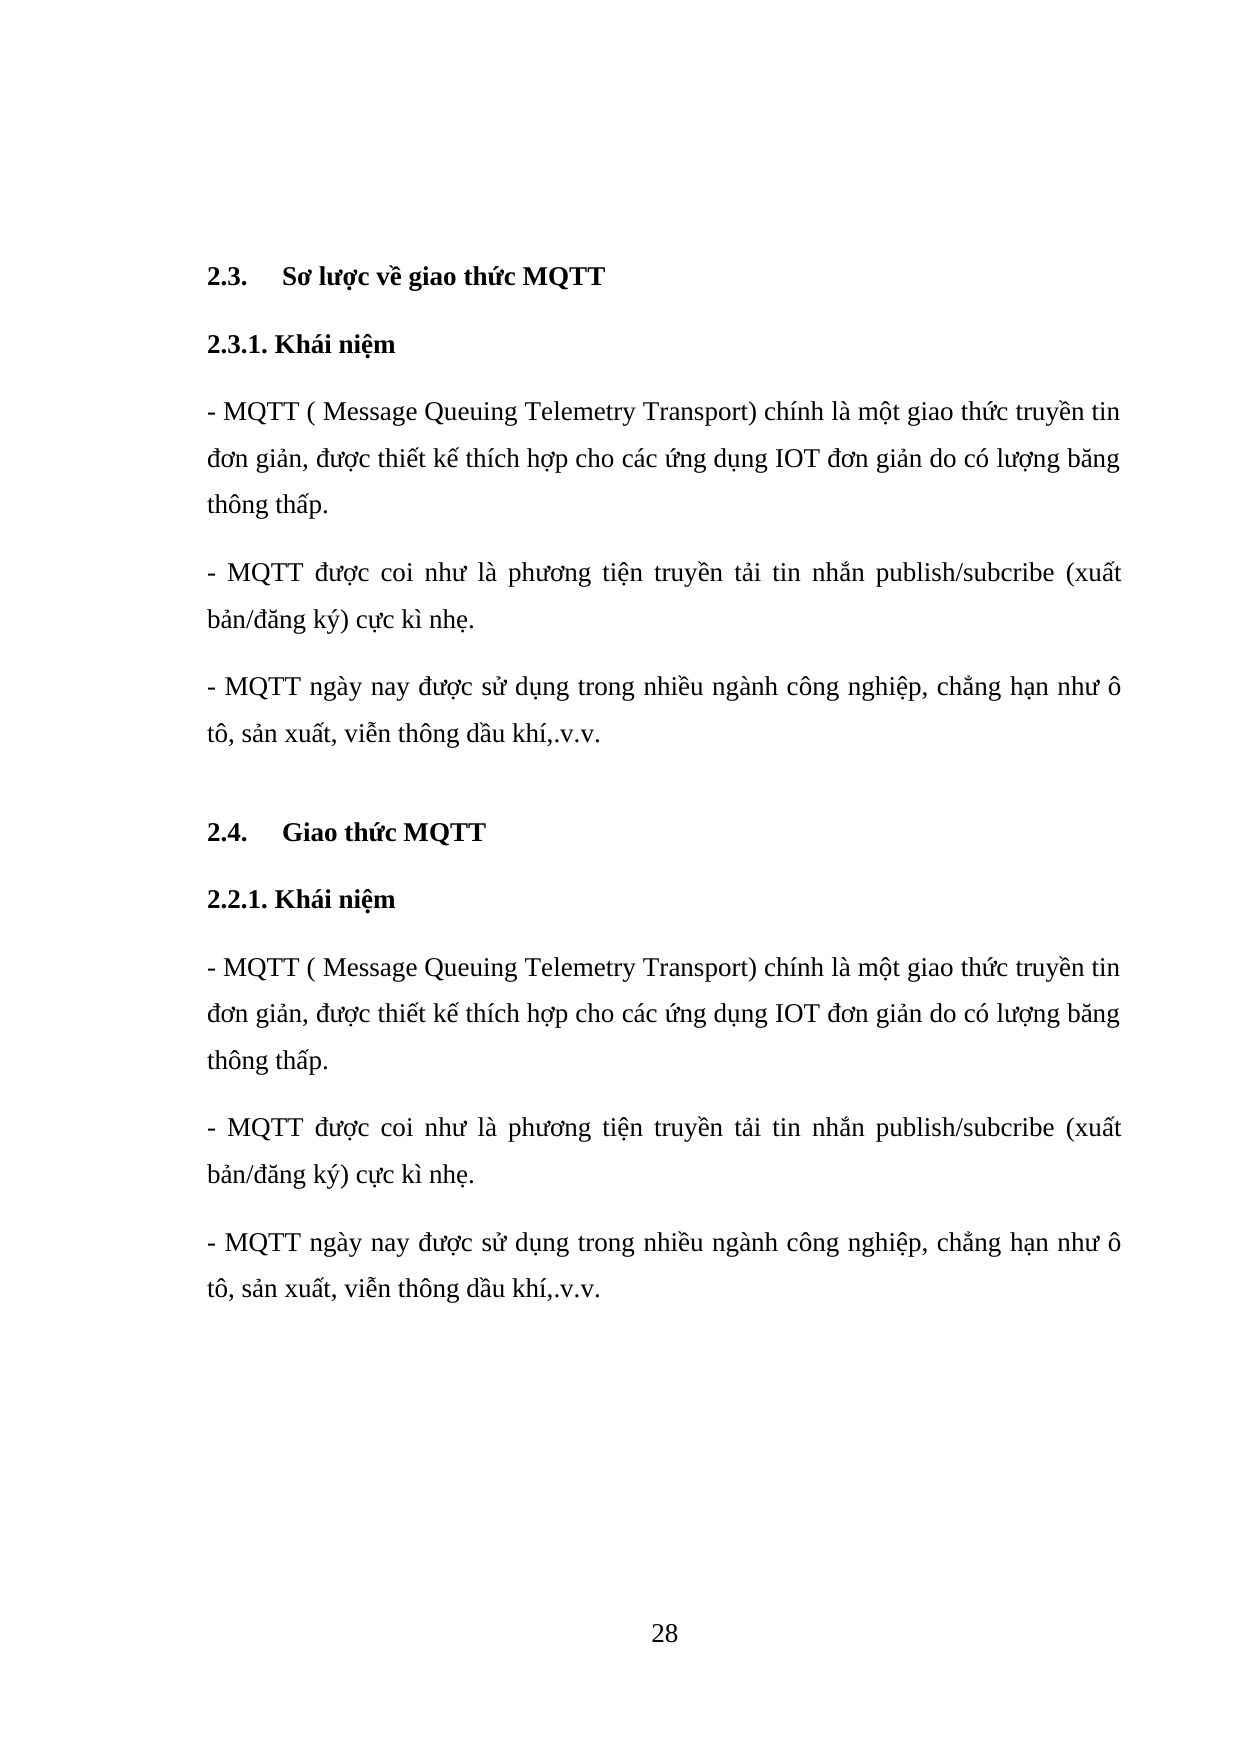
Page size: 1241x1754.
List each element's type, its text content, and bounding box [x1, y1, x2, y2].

text - MQTT được coi như là phương tiện truyền tải tin nhắn publish/subcribe (xuất bản/đăng ký) cực kì nhẹ. [207, 1111, 1122, 1189]
list Sơ lược về giao thức MQTT [207, 260, 1122, 291]
list Giao thức MQTT [207, 816, 1122, 847]
text 2.3.1. Khái niệm [207, 328, 1122, 359]
text - MQTT ( Message Queuing Telemetry Transport) chính là một giao thức truyền tin đơn giản, được thiết kế thích hợp cho các ứng dụng IOT đơn giản do có lượng băng thông thấp. [207, 951, 1122, 1075]
text - MQTT ngày nay được sử dụng trong nhiều ngành công nghiệp, chẳng hạn như ô tô, sản xuất, viễn thông dầu khí,.v.v. [207, 670, 1122, 748]
text 2.2.1. Khái niệm [207, 883, 1122, 914]
text - MQTT ( Message Queuing Telemetry Transport) chính là một giao thức truyền tin đơn giản, được thiết kế thích hợp cho các ứng dụng IOT đơn giản do có lượng băng thông thấp. [207, 395, 1122, 520]
text - MQTT ngày nay được sử dụng trong nhiều ngành công nghiệp, chẳng hạn như ô tô, sản xuất, viễn thông dầu khí,.v.v. [207, 1226, 1122, 1303]
text - MQTT được coi như là phương tiện truyền tải tin nhắn publish/subcribe (xuất bản/đăng ký) cực kì nhẹ. [207, 556, 1122, 634]
